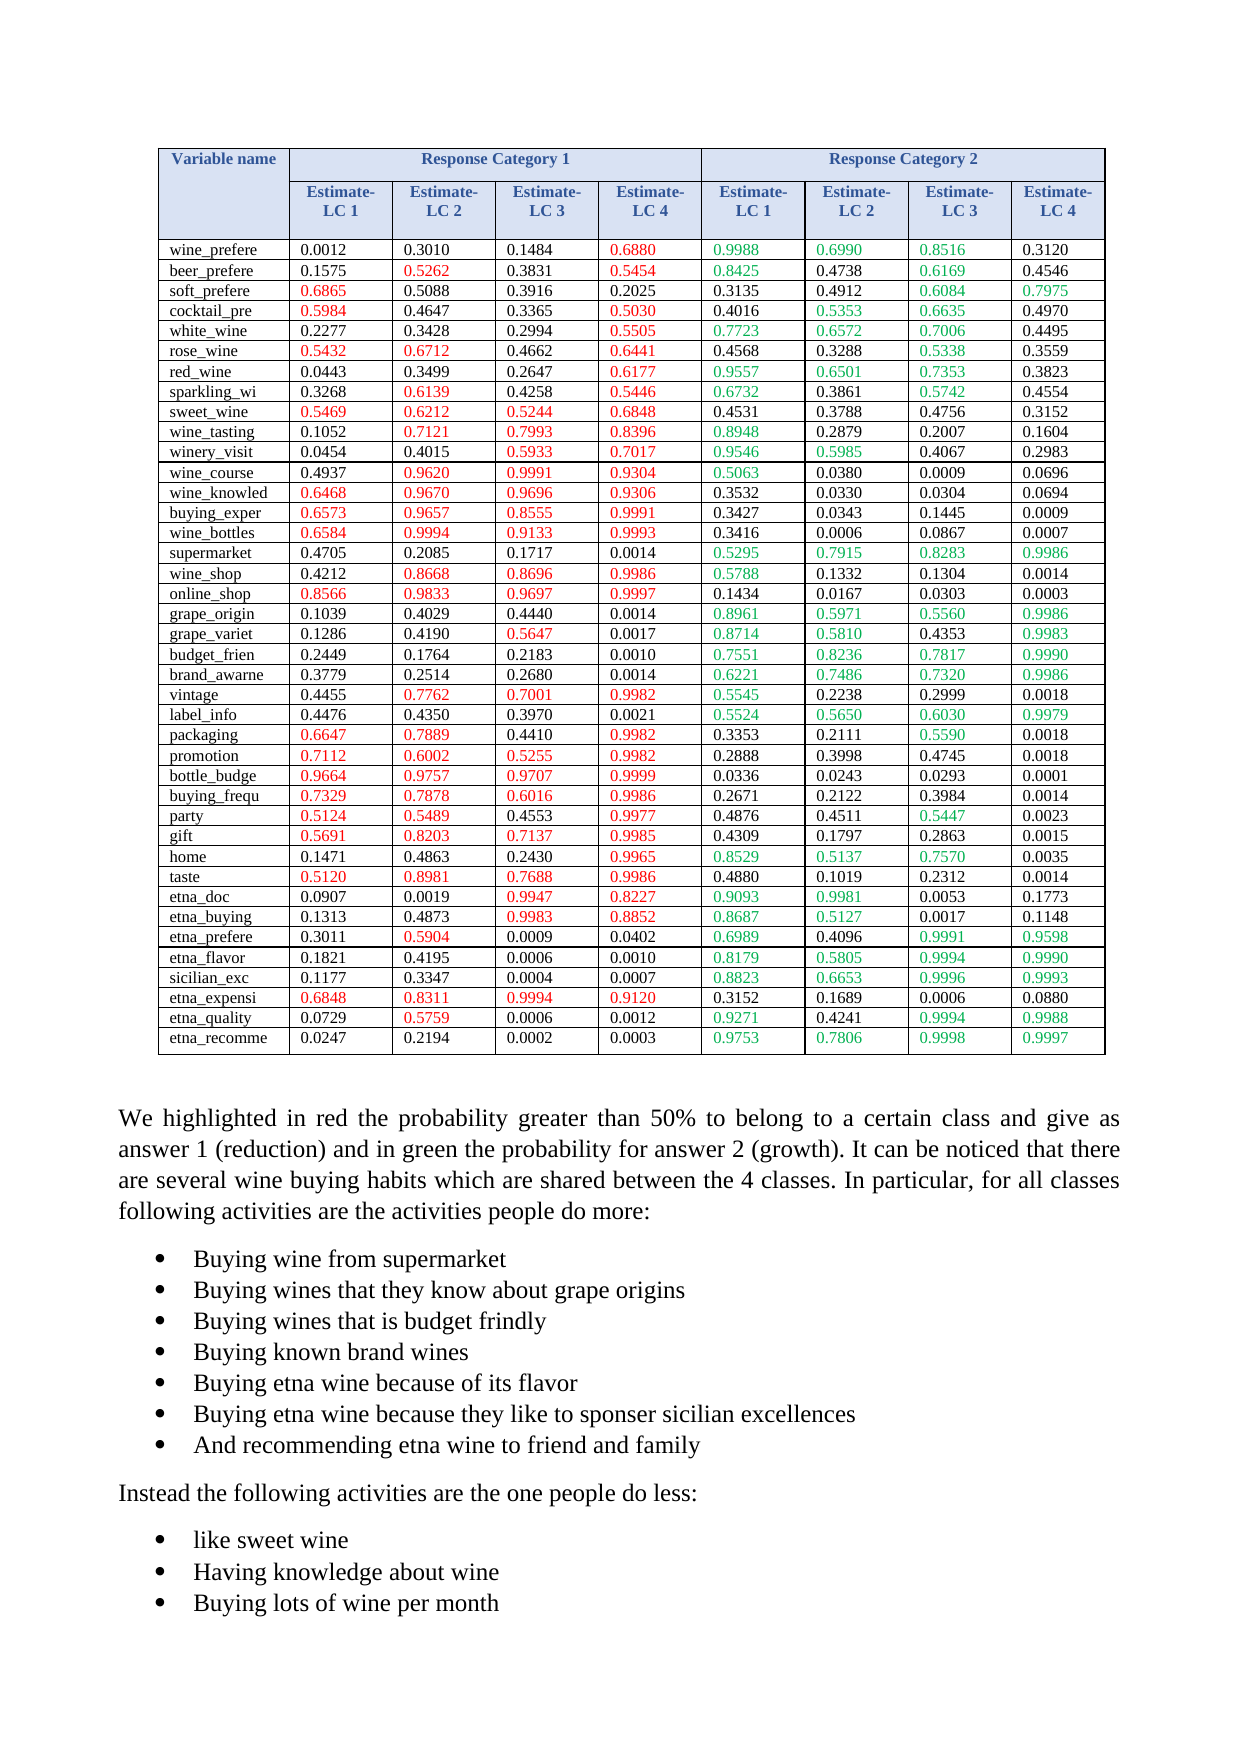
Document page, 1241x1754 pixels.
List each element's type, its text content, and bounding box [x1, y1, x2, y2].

table_cell 0.7915 [806, 543, 908, 562]
table_cell 0.1148 [1012, 907, 1104, 926]
table_cell 0.7688 [496, 867, 598, 886]
table_cell 0.4546 [1012, 260, 1104, 279]
table_cell 0.9998 [909, 1028, 1011, 1054]
table_cell 0.3120 [1012, 240, 1104, 259]
table_cell 0.7001 [496, 685, 598, 704]
table_cell 0.0007 [599, 968, 701, 987]
table_cell 0.0009 [1012, 503, 1104, 522]
table_cell 0.2111 [806, 725, 908, 744]
table_cell 0.0010 [599, 948, 701, 967]
table_cell 0.5691 [290, 826, 392, 845]
table_cell 0.8555 [496, 503, 598, 522]
table_cell 0.4511 [806, 806, 908, 825]
table_cell 0.8236 [806, 644, 908, 663]
table_cell supermarket [159, 543, 289, 562]
table_cell 0.6573 [290, 503, 392, 522]
table_cell 0.1286 [290, 624, 392, 643]
table_cell 0.4440 [496, 604, 598, 623]
table_cell 0.0023 [1012, 806, 1104, 825]
table_cell 0.9657 [393, 503, 495, 522]
table_cell 0.6139 [393, 382, 495, 401]
table_cell 0.2122 [806, 786, 908, 805]
table_cell 0.9981 [806, 887, 908, 906]
table_cell 0.6468 [290, 483, 392, 502]
table_cell 0.5545 [702, 685, 804, 704]
table_cell wine_shop [159, 564, 289, 583]
table_cell sicilian_exc [159, 968, 289, 987]
table_cell 0.4863 [393, 846, 495, 866]
table_cell 0.5446 [599, 382, 701, 401]
table_cell label_info [159, 705, 289, 724]
table_cell 0.8668 [393, 564, 495, 583]
table_cell 0.5788 [702, 564, 804, 583]
table_cell etna_quality [159, 1008, 289, 1027]
table_cell 0.2879 [806, 422, 908, 441]
table_cell 0.2194 [393, 1028, 495, 1054]
table_cell sparkling_wi [159, 382, 289, 401]
table_cell 0.4190 [393, 624, 495, 643]
table_cell 0.4553 [496, 806, 598, 825]
table_cell 0.3288 [806, 341, 908, 360]
table_cell 0.4067 [909, 442, 1011, 461]
table_cell 0.2430 [496, 846, 598, 866]
table_cell 0.5759 [393, 1008, 495, 1027]
table_cell 0.4029 [393, 604, 495, 623]
table_cell 0.3010 [393, 240, 495, 259]
table_cell 0.0012 [599, 1008, 701, 1027]
table_cell etna_expensi [159, 988, 289, 1007]
table_cell 0.1019 [806, 867, 908, 886]
table_cell 0.3365 [496, 301, 598, 320]
table_cell 0.5124 [290, 806, 392, 825]
table_cell 0.0243 [806, 766, 908, 785]
table_cell 0.0021 [599, 705, 701, 724]
table_cell etna_buying [159, 907, 289, 926]
table_cell 0.2085 [393, 543, 495, 562]
table_cell buying_exper [159, 503, 289, 522]
table_cell 0.0009 [909, 463, 1011, 482]
table_cell 0.6212 [393, 402, 495, 421]
table_cell grape_origin [159, 604, 289, 623]
table_cell 0.9833 [393, 584, 495, 603]
table_cell 0.9986 [599, 564, 701, 583]
table_cell 0.3532 [702, 483, 804, 502]
table_cell 0.4554 [1012, 382, 1104, 401]
table_cell 0.5120 [290, 867, 392, 886]
table_cell 0.2277 [290, 321, 392, 340]
table_cell 0.0167 [806, 584, 908, 603]
table_cell 0.9620 [393, 463, 495, 482]
table_cell 0.0004 [496, 968, 598, 987]
table_cell 0.8852 [599, 907, 701, 926]
table_cell 0.0017 [909, 907, 1011, 926]
table_cell 0.7320 [909, 665, 1011, 684]
table_cell party [159, 806, 289, 825]
table_cell 0.3353 [702, 725, 804, 744]
table_cell 0.6084 [909, 281, 1011, 300]
table_cell white_wine [159, 321, 289, 340]
table_cell 0.0006 [496, 948, 598, 967]
table_cell 0.2680 [496, 665, 598, 684]
table_cell 0.0010 [599, 644, 701, 663]
table_cell 0.1575 [290, 260, 392, 279]
table_cell 0.2983 [1012, 442, 1104, 461]
table_cell 0.8981 [393, 867, 495, 886]
table_cell 0.0002 [496, 1028, 598, 1054]
table_cell 0.4738 [806, 260, 908, 279]
table_cell 0.5469 [290, 402, 392, 421]
table_cell 0.0006 [806, 523, 908, 542]
table_cell 0.0336 [702, 766, 804, 785]
table_cell etna_flavor [159, 948, 289, 967]
table_cell 0.8203 [393, 826, 495, 845]
table_cell bottle_budge [159, 766, 289, 785]
table_cell 0.7723 [702, 321, 804, 340]
table_cell 0.4756 [909, 402, 1011, 421]
table_cell 0.1177 [290, 968, 392, 987]
list Buying lots of wine per month [156, 1588, 1122, 1616]
list Buying known brand wines [156, 1337, 1122, 1366]
table_cell 0.9120 [599, 988, 701, 1007]
table_cell 0.4258 [496, 382, 598, 401]
table_cell 0.0053 [909, 887, 1011, 906]
table_cell 0.0907 [290, 887, 392, 906]
table_cell 0.1821 [290, 948, 392, 967]
table_cell 0.5971 [806, 604, 908, 623]
table_cell 0.9986 [599, 867, 701, 886]
table_cell 0.3559 [1012, 341, 1104, 360]
table_cell buying_frequ [159, 786, 289, 805]
table_cell taste [159, 867, 289, 886]
table_cell 0.0343 [806, 503, 908, 522]
table_cell 0.2514 [393, 665, 495, 684]
table_cell 0.0014 [1012, 564, 1104, 583]
table_cell 0.9994 [909, 1008, 1011, 1027]
table_cell 0.4495 [1012, 321, 1104, 340]
table_cell 0.4531 [702, 402, 804, 421]
table_cell 0.4016 [702, 301, 804, 320]
table_cell 0.5590 [909, 725, 1011, 744]
table_cell 0.2312 [909, 867, 1011, 886]
table_cell 0.6169 [909, 260, 1011, 279]
table_cell 0.5933 [496, 442, 598, 461]
table_cell 0.9991 [599, 503, 701, 522]
table_cell 0.0696 [1012, 463, 1104, 482]
table_cell etna_doc [159, 887, 289, 906]
table_cell 0.6441 [599, 341, 701, 360]
table_cell 0.1039 [290, 604, 392, 623]
table_cell 0.9994 [496, 988, 598, 1007]
table_cell 0.2238 [806, 685, 908, 704]
table_cell 0.1052 [290, 422, 392, 441]
table_cell 0.4745 [909, 745, 1011, 764]
table_cell 0.7137 [496, 826, 598, 845]
table_cell 0.0443 [290, 361, 392, 381]
table_cell 0.5489 [393, 806, 495, 825]
table_cell 0.3970 [496, 705, 598, 724]
table_header Response Category 1 [290, 149, 701, 181]
table_cell 0.9983 [496, 907, 598, 926]
list Buying wines that is budget frindly [156, 1306, 1122, 1335]
table_cell 0.2449 [290, 644, 392, 663]
table_cell 0.9988 [1012, 1008, 1104, 1027]
table_cell 0.9990 [1012, 948, 1104, 967]
table_cell 0.8311 [393, 988, 495, 1007]
table_cell sweet_wine [159, 402, 289, 421]
table_cell 0.9306 [599, 483, 701, 502]
table_cell etna_recomme [159, 1028, 289, 1054]
table_cell 0.0018 [1012, 725, 1104, 744]
table_cell 0.9993 [1012, 968, 1104, 987]
table_cell 0.9757 [393, 766, 495, 785]
table_cell 0.2647 [496, 361, 598, 381]
table_cell 0.7486 [806, 665, 908, 684]
table_cell wine_bottles [159, 523, 289, 542]
table_cell 0.6501 [806, 361, 908, 381]
table_cell 0.5255 [496, 745, 598, 764]
table_cell 0.1332 [806, 564, 908, 583]
table_cell 0.4350 [393, 705, 495, 724]
table_cell 0.9982 [599, 685, 701, 704]
table_cell 0.9304 [599, 463, 701, 482]
table_cell 0.7006 [909, 321, 1011, 340]
table_cell 0.6030 [909, 705, 1011, 724]
table_cell 0.8227 [599, 887, 701, 906]
table_cell 0.5454 [599, 260, 701, 279]
table_cell home [159, 846, 289, 866]
table_cell 0.0454 [290, 442, 392, 461]
table_cell 0.0018 [1012, 745, 1104, 764]
table_cell 0.4937 [290, 463, 392, 482]
table_cell 0.5295 [702, 543, 804, 562]
table_cell 0.0017 [599, 624, 701, 643]
table_cell 0.7762 [393, 685, 495, 704]
table_cell 0.7878 [393, 786, 495, 805]
table_cell 0.4876 [702, 806, 804, 825]
table_cell 0.0035 [1012, 846, 1104, 866]
table_cell 0.7017 [599, 442, 701, 461]
table_cell 0.2007 [909, 422, 1011, 441]
text Instead the following activities are the one people do less: [118, 1478, 1122, 1507]
table_cell 0.0012 [290, 240, 392, 259]
table_cell 0.6572 [806, 321, 908, 340]
table_cell 0.0694 [1012, 483, 1104, 502]
list Buying etna wine because they like to sponser sicilian excellences [156, 1399, 1122, 1428]
table_cell 0.9999 [599, 766, 701, 785]
table_cell 0.9271 [702, 1008, 804, 1027]
table_cell 0.6989 [702, 927, 804, 946]
table_cell 0.0007 [1012, 523, 1104, 542]
table_cell 0.1689 [806, 988, 908, 1007]
list Buying wine from supermarket [156, 1244, 1122, 1273]
table_cell 0.8696 [496, 564, 598, 583]
table_cell 0.4880 [702, 867, 804, 886]
table_cell 0.8948 [702, 422, 804, 441]
table_cell wine_course [159, 463, 289, 482]
table_cell 0.9990 [1012, 644, 1104, 663]
table_cell 0.4410 [496, 725, 598, 744]
table_cell 0.0729 [290, 1008, 392, 1027]
table_cell 0.0014 [599, 604, 701, 623]
table_cell promotion [159, 745, 289, 764]
table_cell 0.2025 [599, 281, 701, 300]
table_cell 0.1434 [702, 584, 804, 603]
table_cell brand_awarne [159, 665, 289, 684]
table_cell 0.1797 [806, 826, 908, 845]
table_cell 0.9986 [1012, 543, 1104, 562]
table_cell 0.0006 [909, 988, 1011, 1007]
table_cell 0.4195 [393, 948, 495, 967]
table_cell 0.3998 [806, 745, 908, 764]
table_cell 0.0380 [806, 463, 908, 482]
table_cell 0.7112 [290, 745, 392, 764]
table_cell 0.2999 [909, 685, 1011, 704]
table_cell 0.5447 [909, 806, 1011, 825]
table_cell 0.4309 [702, 826, 804, 845]
table_cell 0.6647 [290, 725, 392, 744]
table_cell 0.6002 [393, 745, 495, 764]
table_cell 0.0009 [496, 927, 598, 946]
table_cell 0.4455 [290, 685, 392, 704]
table_cell 0.5432 [290, 341, 392, 360]
table_cell 0.3152 [702, 988, 804, 1007]
table_cell 0.0880 [1012, 988, 1104, 1007]
table_cell 0.7570 [909, 846, 1011, 866]
table_cell 0.8687 [702, 907, 804, 926]
table_cell 0.0303 [909, 584, 1011, 603]
table_cell 0.9994 [393, 523, 495, 542]
table_cell 0.3135 [702, 281, 804, 300]
table_cell 0.1717 [496, 543, 598, 562]
table_cell 0.9985 [599, 826, 701, 845]
table_cell 0.9947 [496, 887, 598, 906]
table_cell 0.8516 [909, 240, 1011, 259]
table_cell 0.9982 [599, 725, 701, 744]
table_cell 0.8529 [702, 846, 804, 866]
table_cell 0.0014 [599, 543, 701, 562]
table_cell 0.3916 [496, 281, 598, 300]
table_cell 0.9093 [702, 887, 804, 906]
table_cell 0.4212 [290, 564, 392, 583]
table_cell 0.3152 [1012, 402, 1104, 421]
table_cell 0.4241 [806, 1008, 908, 1027]
table_cell 0.0330 [806, 483, 908, 502]
table_cell 0.8823 [702, 968, 804, 987]
table_cell 0.1604 [1012, 422, 1104, 441]
table_cell red_wine [159, 361, 289, 381]
table_cell 0.1313 [290, 907, 392, 926]
table_cell Estimate-LC 1 [290, 182, 392, 239]
table_cell 0.9988 [702, 240, 804, 259]
table_cell 0.1445 [909, 503, 1011, 522]
table_cell 0.0001 [1012, 766, 1104, 785]
table_cell 0.4568 [702, 341, 804, 360]
table_cell 0.6584 [290, 523, 392, 542]
table_cell 0.5647 [496, 624, 598, 643]
table_cell 0.7975 [1012, 281, 1104, 300]
table_cell etna_prefere [159, 927, 289, 946]
table_cell wine_knowled [159, 483, 289, 502]
table_cell 0.5742 [909, 382, 1011, 401]
table_cell 0.4647 [393, 301, 495, 320]
table_cell 0.1764 [393, 644, 495, 663]
table_cell 0.3831 [496, 260, 598, 279]
table_cell 0.3011 [290, 927, 392, 946]
table_cell 0.9707 [496, 766, 598, 785]
table_cell 0.9546 [702, 442, 804, 461]
table_cell 0.9982 [599, 745, 701, 764]
table_cell budget_frien [159, 644, 289, 663]
table_cell 0.8566 [290, 584, 392, 603]
table_cell 0.6880 [599, 240, 701, 259]
table_cell 0.8396 [599, 422, 701, 441]
table_cell 0.2863 [909, 826, 1011, 845]
table_cell 0.5127 [806, 907, 908, 926]
table_cell 0.1471 [290, 846, 392, 866]
table_cell 0.0304 [909, 483, 1011, 502]
table_cell 0.0293 [909, 766, 1011, 785]
table_cell 0.0014 [1012, 867, 1104, 886]
table_cell Estimate- LC 4 [1012, 182, 1104, 239]
table_cell Estimate- LC 3 [496, 182, 598, 239]
table_cell 0.6848 [599, 402, 701, 421]
table_cell 0.9997 [1012, 1028, 1104, 1054]
table_cell 0.9986 [599, 786, 701, 805]
text We highlighted in red the probability greater than 50% to belong to a certain class and give as answer 1 (reduction) and in green the probability for answer 2 (growth). It can be noticed that there are several wine buying habits which are shared between the 4 classes. In particular, for all classes following activities are the activities people do more: [118, 1103, 1122, 1225]
table_cell 0.3861 [806, 382, 908, 401]
table_cell 0.8961 [702, 604, 804, 623]
table_cell 0.0018 [1012, 685, 1104, 704]
table_cell 0.6990 [806, 240, 908, 259]
table_cell 0.5262 [393, 260, 495, 279]
table_cell 0.4873 [393, 907, 495, 926]
table_cell 0.4096 [806, 927, 908, 946]
table_cell winery_visit [159, 442, 289, 461]
table_cell 0.4353 [909, 624, 1011, 643]
table_cell 0.9996 [909, 968, 1011, 987]
table_cell 0.8714 [702, 624, 804, 643]
table_cell 0.6712 [393, 341, 495, 360]
table_cell 0.3499 [393, 361, 495, 381]
table_cell 0.3427 [702, 503, 804, 522]
table_cell 0.6177 [599, 361, 701, 381]
table_cell 0.9133 [496, 523, 598, 542]
table_cell wine_tasting [159, 422, 289, 441]
table_cell 0.0019 [393, 887, 495, 906]
list And recommending etna wine to friend and family [156, 1430, 1122, 1459]
table_cell 0.2671 [702, 786, 804, 805]
table_cell 0.6865 [290, 281, 392, 300]
table_cell 0.3788 [806, 402, 908, 421]
table_cell 0.0402 [599, 927, 701, 946]
table_cell 0.7993 [496, 422, 598, 441]
table_cell Estimate- LC 1 [702, 182, 804, 239]
table_cell 0.9696 [496, 483, 598, 502]
table_cell 0.5030 [599, 301, 701, 320]
table_cell 0.7806 [806, 1028, 908, 1054]
table_cell 0.8283 [909, 543, 1011, 562]
table_cell 0.9991 [909, 927, 1011, 946]
table_cell 0.9697 [496, 584, 598, 603]
table_cell 0.3428 [393, 321, 495, 340]
table_cell 0.5650 [806, 705, 908, 724]
table_cell 0.3268 [290, 382, 392, 401]
table_cell 0.5088 [393, 281, 495, 300]
table_cell 0.4912 [806, 281, 908, 300]
table_header Response Category 2 [702, 149, 1104, 181]
table_cell 0.1304 [909, 564, 1011, 583]
table_cell 0.7889 [393, 725, 495, 744]
table_cell soft_prefere [159, 281, 289, 300]
table_cell wine_prefere [159, 240, 289, 259]
table_cell 0.5338 [909, 341, 1011, 360]
table_cell online_shop [159, 584, 289, 603]
table_cell 0.3823 [1012, 361, 1104, 381]
table_cell 0.3347 [393, 968, 495, 987]
table_cell 0.9983 [1012, 624, 1104, 643]
table_cell 0.2183 [496, 644, 598, 663]
table_cell 0.0003 [599, 1028, 701, 1054]
table_cell 0.6653 [806, 968, 908, 987]
table_cell 0.3984 [909, 786, 1011, 805]
table_cell 0.7817 [909, 644, 1011, 663]
table_cell 0.6848 [290, 988, 392, 1007]
table_cell 0.0003 [1012, 584, 1104, 603]
table_cell 0.9670 [393, 483, 495, 502]
table_cell 0.5810 [806, 624, 908, 643]
list Buying wines that they know about grape origins [156, 1275, 1122, 1304]
table_cell 0.9991 [496, 463, 598, 482]
table_cell 0.4662 [496, 341, 598, 360]
table_cell 0.9977 [599, 806, 701, 825]
table_cell packaging [159, 725, 289, 744]
table_cell 0.1773 [1012, 887, 1104, 906]
table_cell 0.9557 [702, 361, 804, 381]
table_cell 0.2994 [496, 321, 598, 340]
table_cell 0.0247 [290, 1028, 392, 1054]
table_cell 0.3779 [290, 665, 392, 684]
table_cell 0.9979 [1012, 705, 1104, 724]
table_cell 0.5985 [806, 442, 908, 461]
table_cell 0.6016 [496, 786, 598, 805]
list like sweet wine [156, 1526, 1122, 1554]
table_cell vintage [159, 685, 289, 704]
list Buying etna wine because of its flavor [156, 1368, 1122, 1397]
table_cell rose_wine [159, 341, 289, 360]
table_cell 0.5063 [702, 463, 804, 482]
table_cell 0.9986 [1012, 604, 1104, 623]
table_cell 0.4476 [290, 705, 392, 724]
table_cell 0.9997 [599, 584, 701, 603]
table_cell 0.0014 [1012, 786, 1104, 805]
table_cell 0.5137 [806, 846, 908, 866]
table_cell cocktail_pre [159, 301, 289, 320]
table_cell 0.5505 [599, 321, 701, 340]
table_cell Estimate- LC 4 [599, 182, 701, 239]
table_cell Estimate- LC 2 [806, 182, 908, 239]
table_cell gift [159, 826, 289, 845]
table_cell 0.9664 [290, 766, 392, 785]
table_cell 0.2888 [702, 745, 804, 764]
table_cell 0.8425 [702, 260, 804, 279]
table_cell 0.6732 [702, 382, 804, 401]
table_cell 0.6635 [909, 301, 1011, 320]
table_cell Estimate- LC 2 [393, 182, 495, 239]
table_cell 0.5805 [806, 948, 908, 967]
table_cell 0.9994 [909, 948, 1011, 967]
table_cell 0.5904 [393, 927, 495, 946]
table_cell 0.7551 [702, 644, 804, 663]
table_cell 0.7353 [909, 361, 1011, 381]
table_cell 0.4970 [1012, 301, 1104, 320]
table_cell 0.0006 [496, 1008, 598, 1027]
table_cell grape_variet [159, 624, 289, 643]
table_cell beer_prefere [159, 260, 289, 279]
table_cell 0.9986 [1012, 665, 1104, 684]
table_cell 0.9753 [702, 1028, 804, 1054]
table_cell 0.4705 [290, 543, 392, 562]
table_header Variable name [159, 149, 289, 239]
table_cell 0.5353 [806, 301, 908, 320]
table_cell 0.7121 [393, 422, 495, 441]
table_cell 0.1484 [496, 240, 598, 259]
table_cell 0.8179 [702, 948, 804, 967]
table_cell 0.4015 [393, 442, 495, 461]
table_cell 0.5524 [702, 705, 804, 724]
table_cell 0.5560 [909, 604, 1011, 623]
table_cell Estimate- LC 3 [909, 182, 1011, 239]
table_cell 0.7329 [290, 786, 392, 805]
table_cell 0.3416 [702, 523, 804, 542]
table_cell 0.5984 [290, 301, 392, 320]
table_cell 0.5244 [496, 402, 598, 421]
table_cell 0.0867 [909, 523, 1011, 542]
table_cell 0.0014 [599, 665, 701, 684]
table_cell 0.9993 [599, 523, 701, 542]
table_cell 0.9598 [1012, 927, 1104, 946]
list Having knowledge about wine [156, 1557, 1122, 1585]
table_cell 0.9965 [599, 846, 701, 866]
table_cell 0.6221 [702, 665, 804, 684]
table_cell 0.0015 [1012, 826, 1104, 845]
